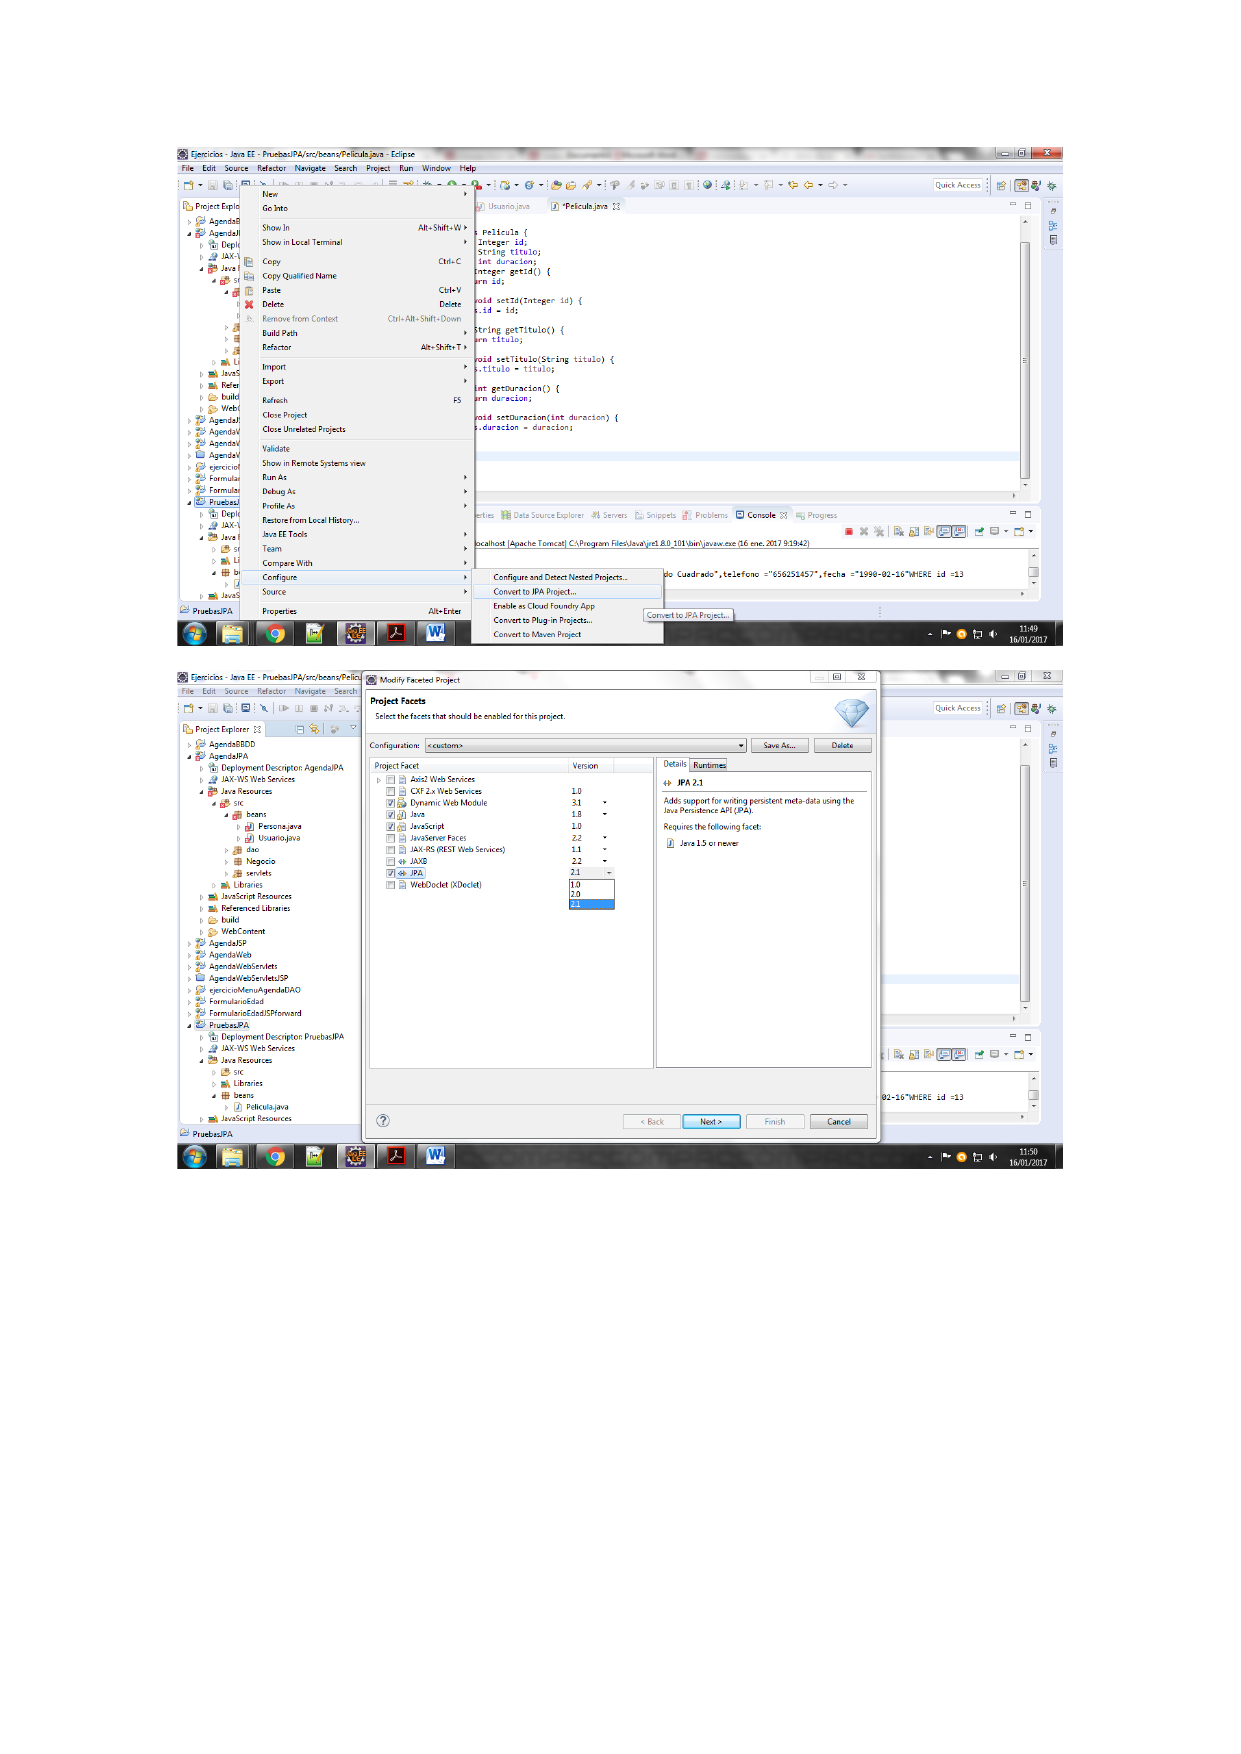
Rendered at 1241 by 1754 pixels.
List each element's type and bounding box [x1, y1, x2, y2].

picture [177, 147, 1063, 646]
picture [177, 670, 1063, 1169]
